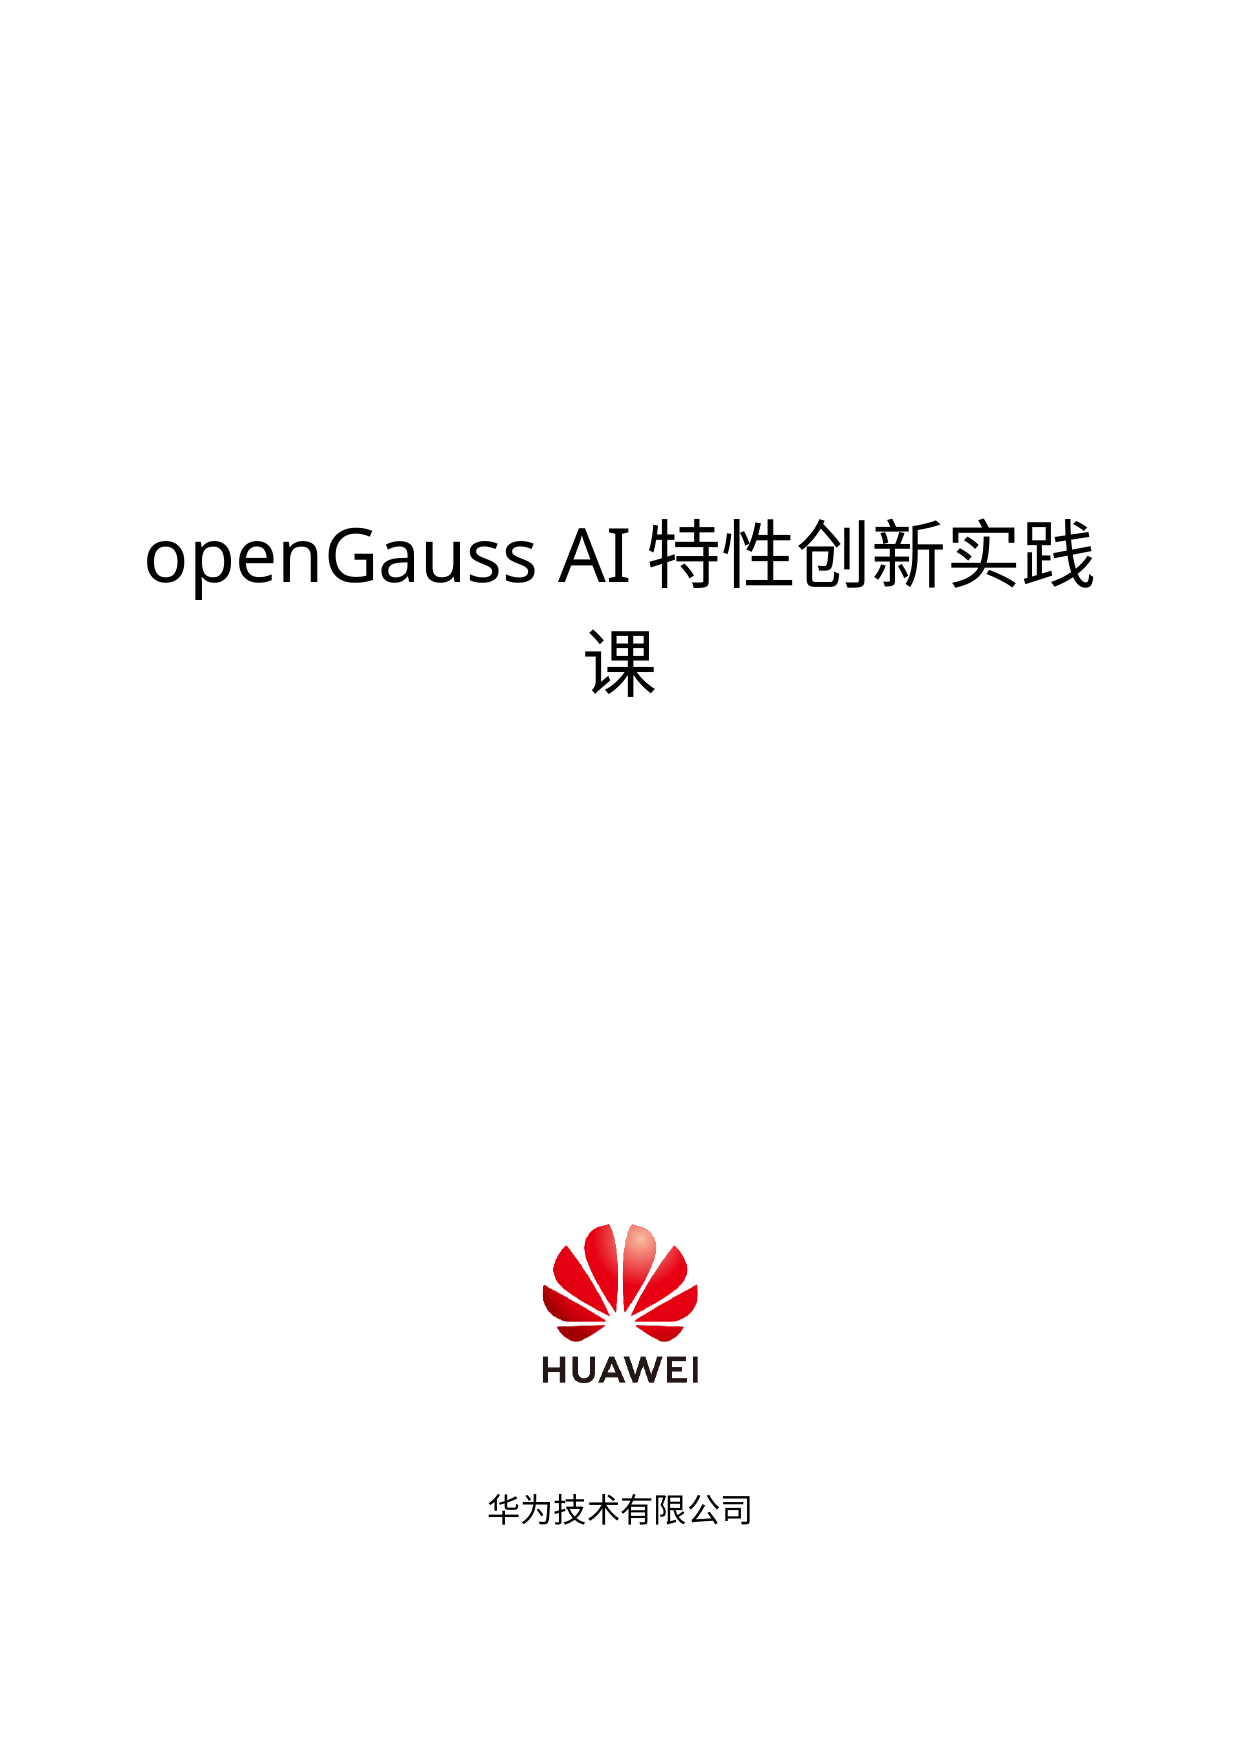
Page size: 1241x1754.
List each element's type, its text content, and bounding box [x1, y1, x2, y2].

picture [542, 1224, 698, 1383]
text 华为技术有限公司 [118, 1484, 1122, 1532]
text openGauss AI特性创新实践课 [118, 495, 1122, 713]
